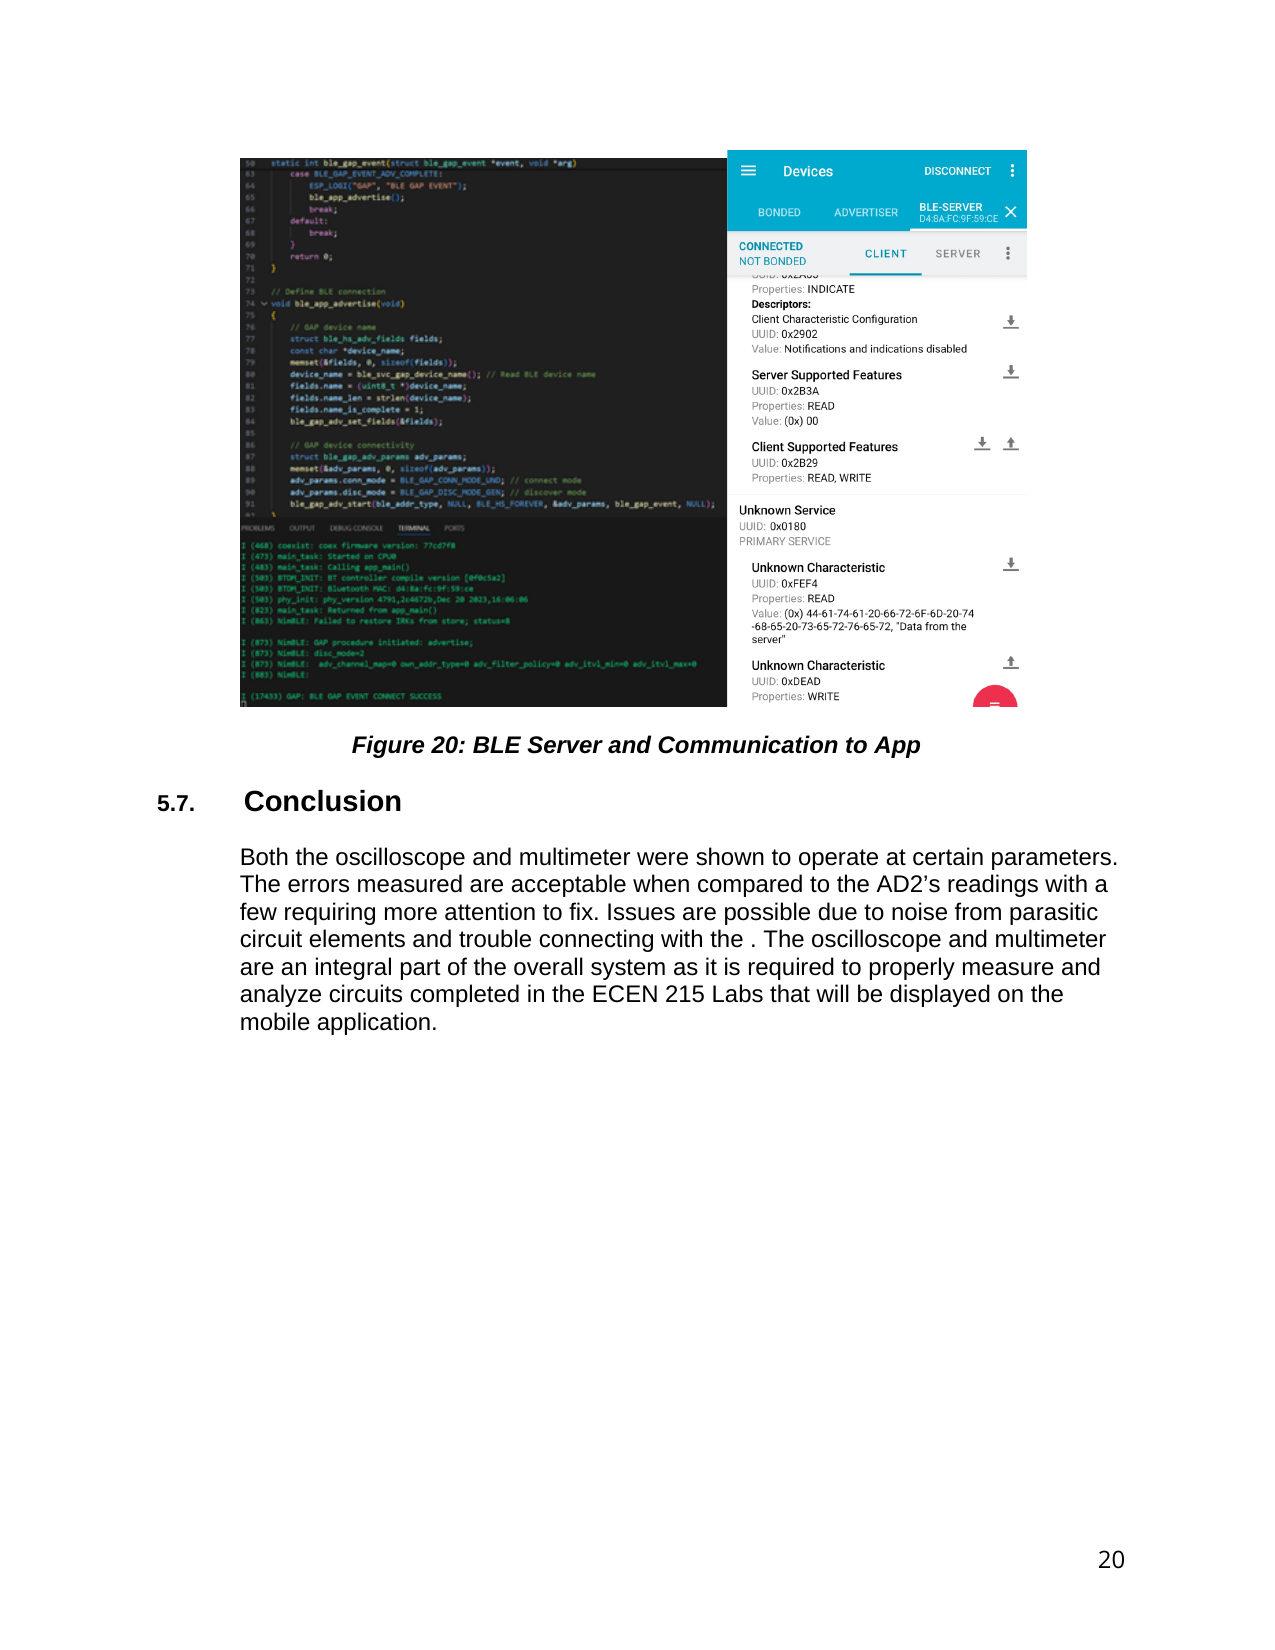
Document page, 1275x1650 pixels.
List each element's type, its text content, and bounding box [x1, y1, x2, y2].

text Figure 20: BLE Server and Communication to App [150, 731, 1125, 759]
picture [240, 150, 1027, 707]
text Both the oscilloscope and multimeter were shown to operate at certain parameters. The errors measured are acceptable when compared to the AD2’s readings with a few requiring more attention to fix. Issues are possible due to noise from parasitic circuit elements and trouble connecting with the . The oscilloscope and multimeter are an integral part of the overall system as it is required to properly measure and analyze circuits completed in the ECEN 215 Labs that will be displayed on the mobile application. [239, 842, 1125, 1036]
list Conclusion [195, 784, 1125, 817]
